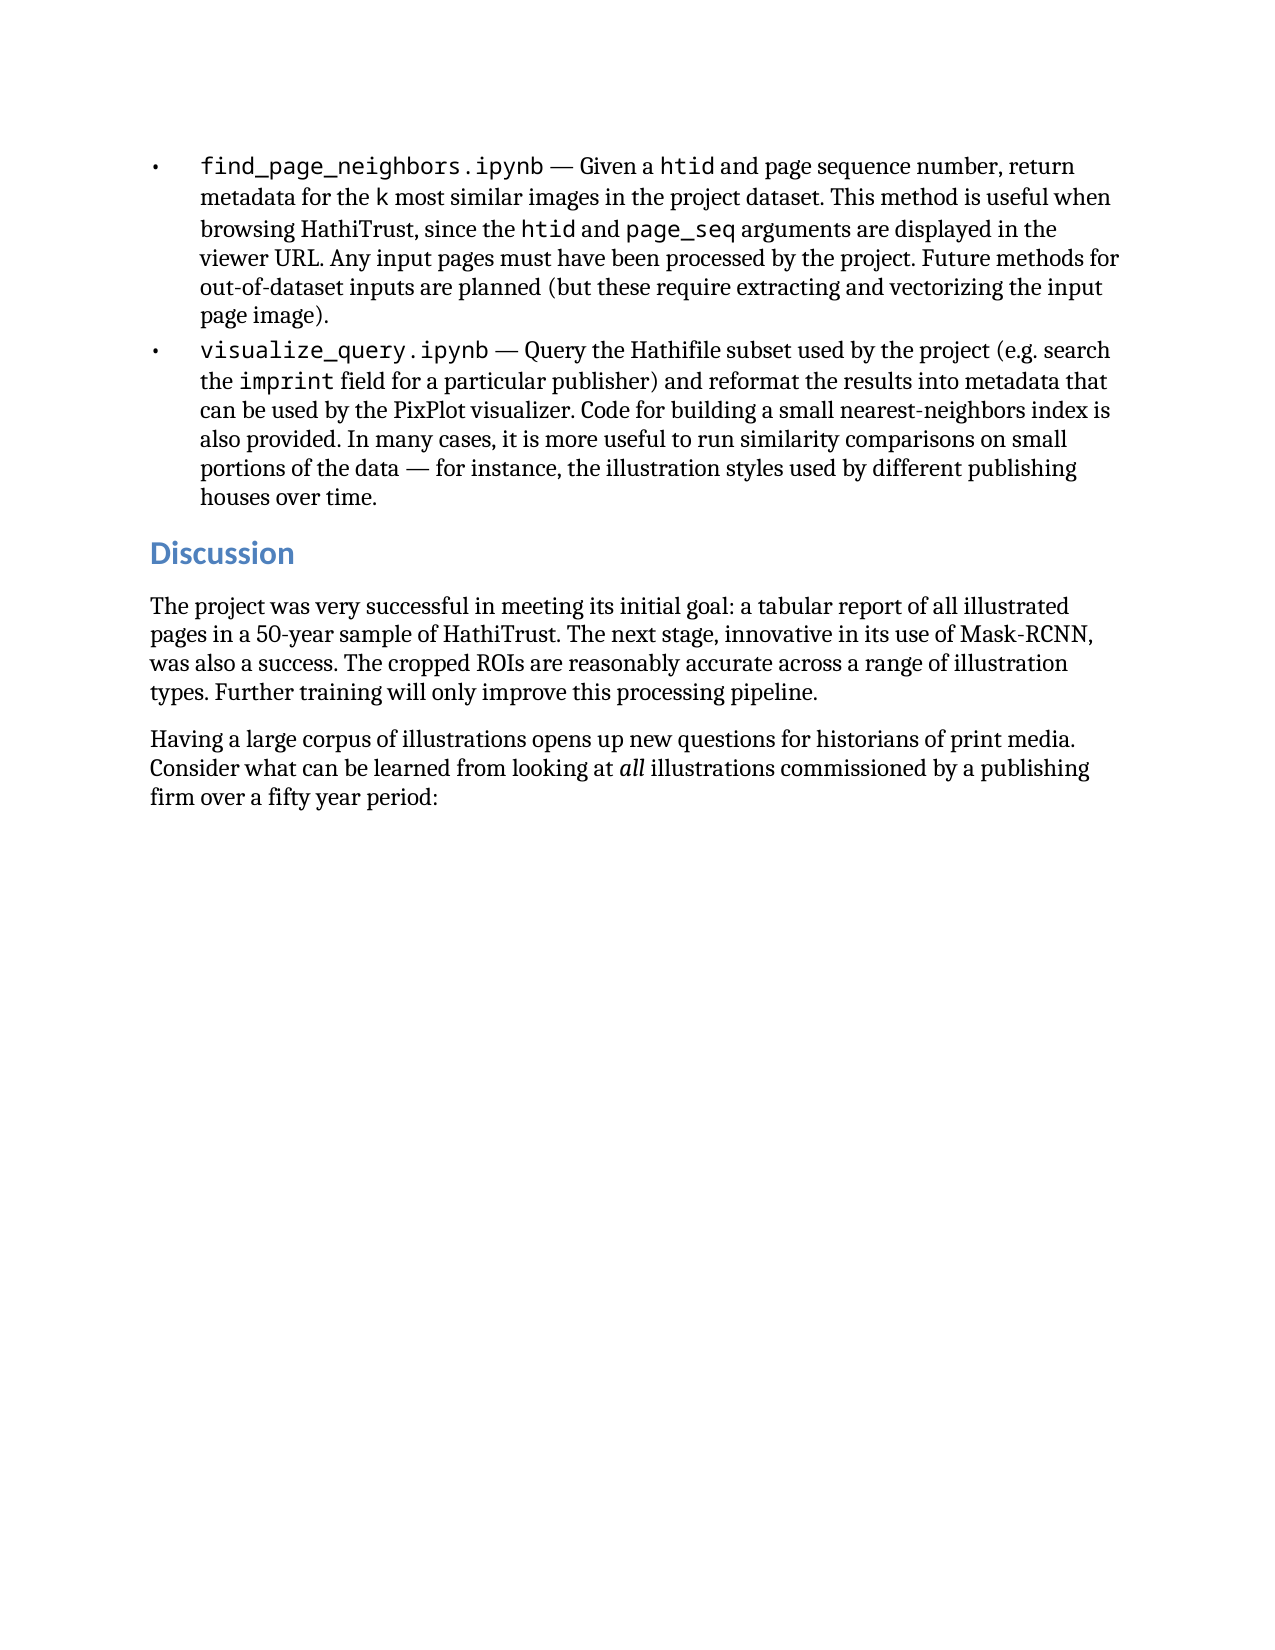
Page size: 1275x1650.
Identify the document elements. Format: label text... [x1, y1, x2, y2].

list find_page_neighbors.ipynb — Given a htid and page sequence number, return metadata for the k most similar images in the project dataset. This method is useful when browsing HathiTrust, since the htid and page_seq arguments are displayed in the viewer URL. Any input pages must have been processed by the project. Future methods for out-of-dataset inputs are planned (but these require extracting and vectorizing the input page image). [150, 150, 1125, 330]
list visualize_query.ipynb — Query the Hathifile subset used by the project (e.g. search the imprint field for a particular publisher) and reformat the results into metadata that can be used by the PixPlot visualizer. Code for building a small nearest-neighbors index is also provided. In many cases, it is more useful to run similarity comparisons on small portions of the data — for instance, the illustration styles used by different publishing houses over time. [150, 334, 1125, 511]
text Having a large corpus of illustrations opens up new questions for historians of print media. Consider what can be learned from looking at all illustrations commissioned by a publishing firm over a fifty year period: [150, 725, 1125, 812]
text The project was very successful in meeting its initial goal: a tabular report of all illustrated pages in a 50-year sample of HathiTrust. The next stage, innovative in its use of Mask-RCNN, was also a success. The cropped ROIs are reasonably accurate across a range of illustration types. Further training will only improve this processing pipeline. [150, 592, 1125, 707]
subtitle Discussion [150, 532, 1125, 573]
